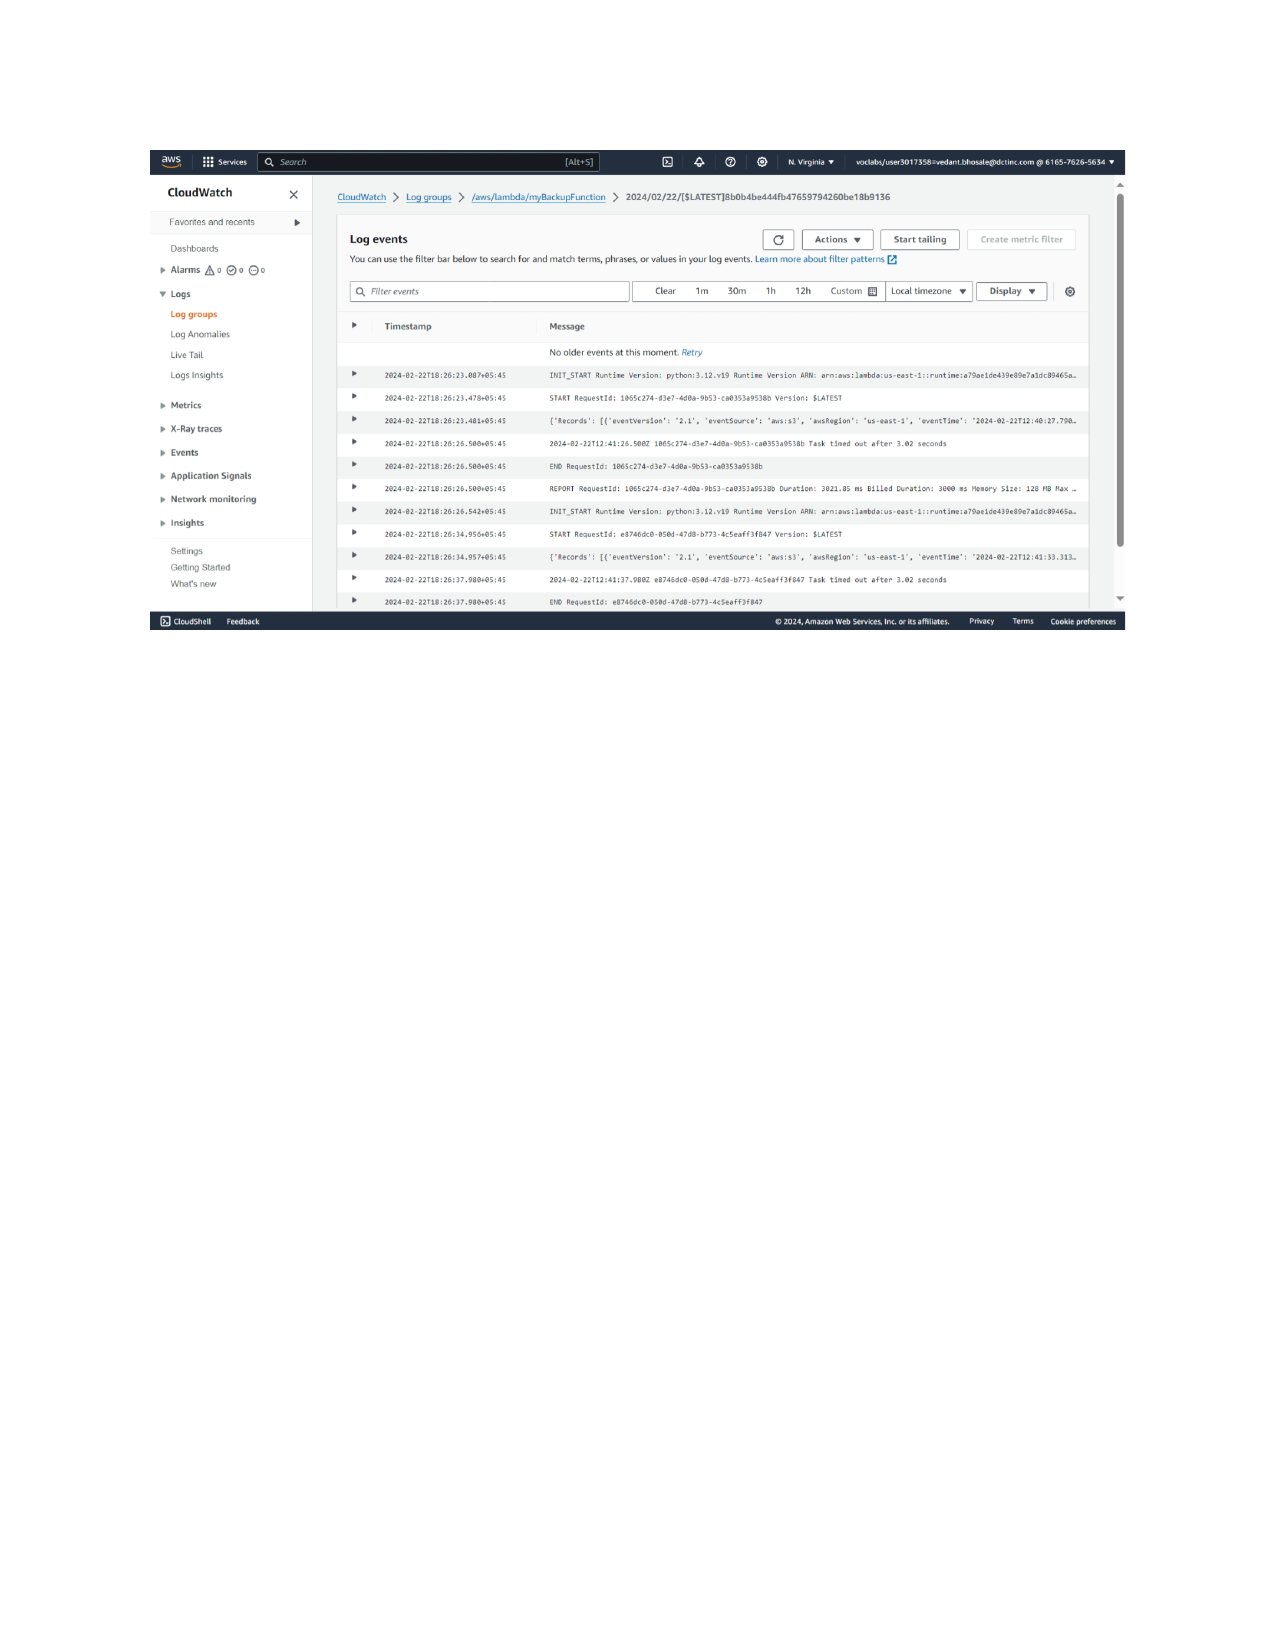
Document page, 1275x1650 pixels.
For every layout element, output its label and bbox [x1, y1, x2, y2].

picture [150, 150, 1125, 630]
